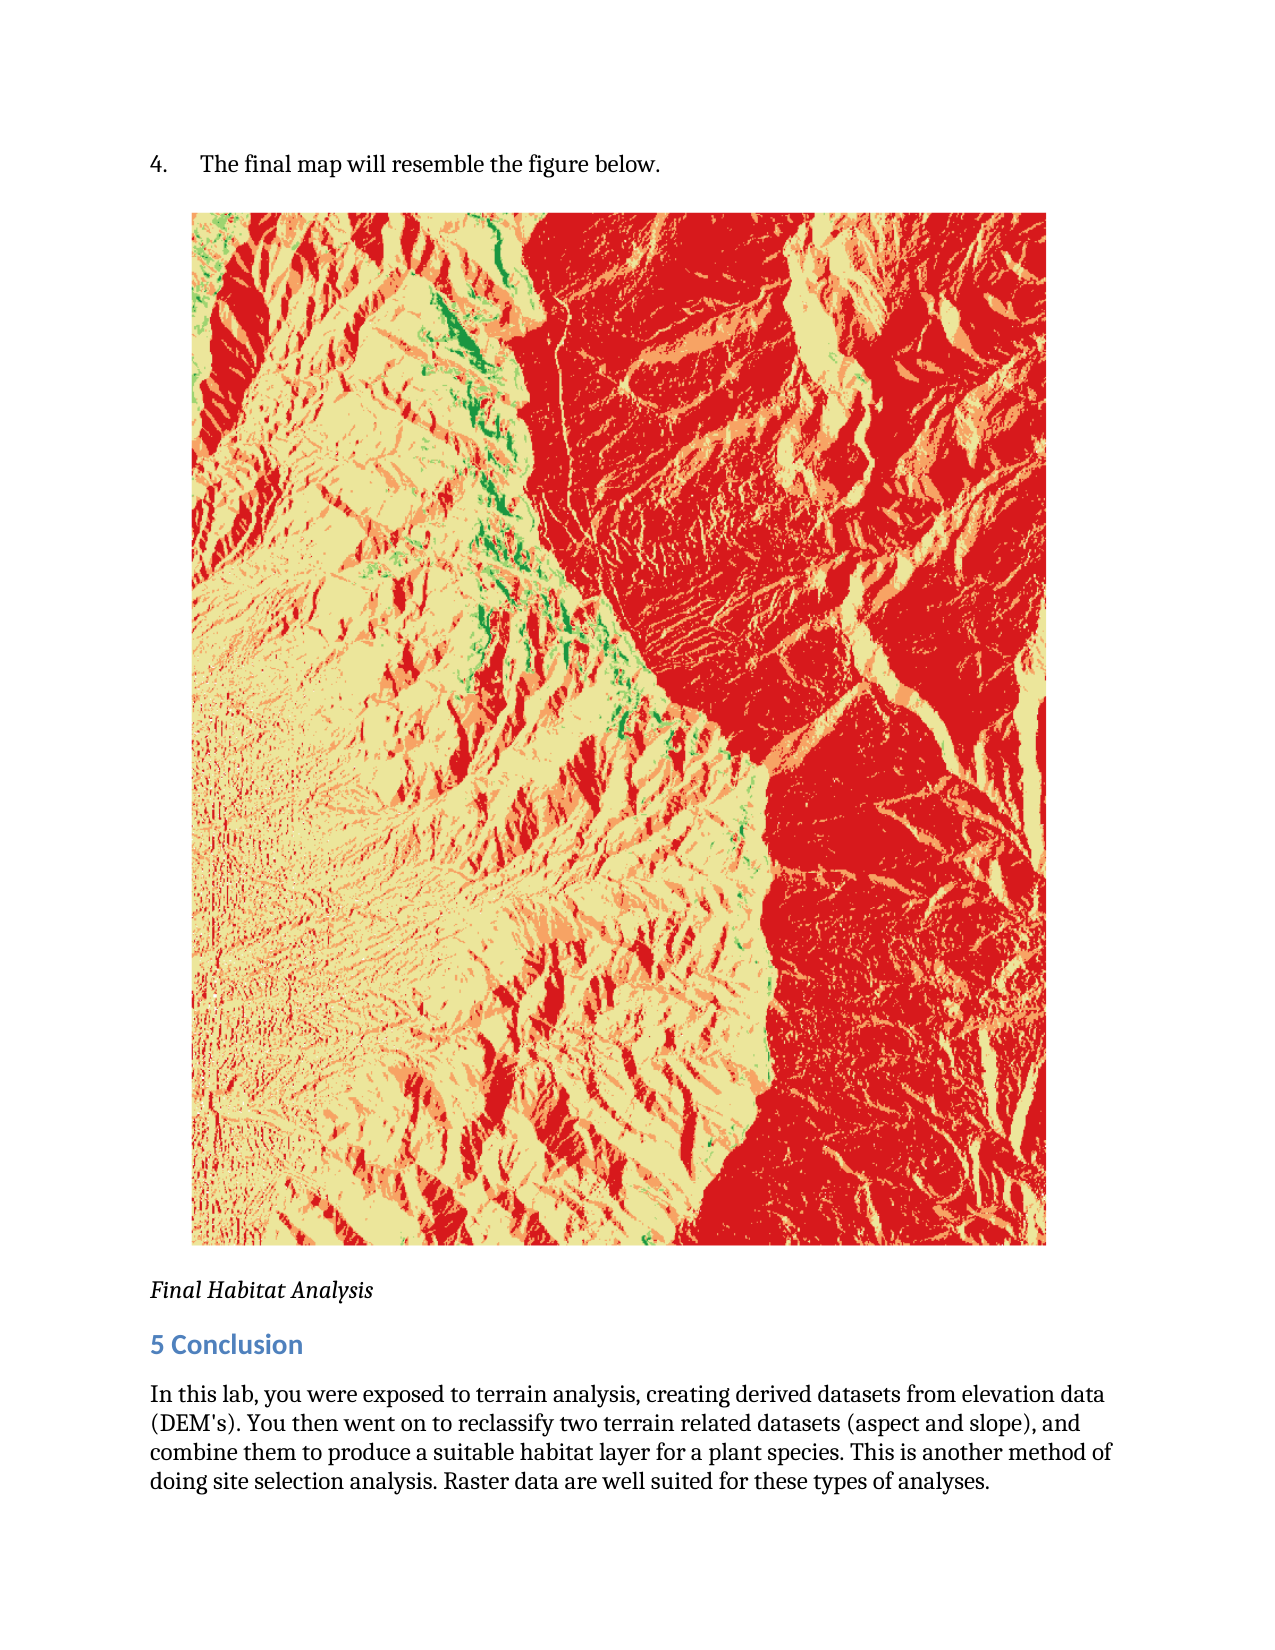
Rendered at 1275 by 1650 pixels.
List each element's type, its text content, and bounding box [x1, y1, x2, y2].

text In this lab, you were exposed to terrain analysis, creating derived datasets from elevation data (DEM's). You then went on to reclassify two terrain related datasets (aspect and slope), and combine them to produce a suitable habitat layer for a plant species. This is another method of doing site selection analysis. Raster data are well suited for these types of analyses. [150, 1380, 1125, 1495]
picture [168, 197, 1062, 1258]
subtitle 5 Conclusion [150, 1326, 1125, 1362]
list The final map will resemble the figure below. [150, 150, 1125, 179]
text Final Habitat Analysis [150, 1276, 1125, 1305]
